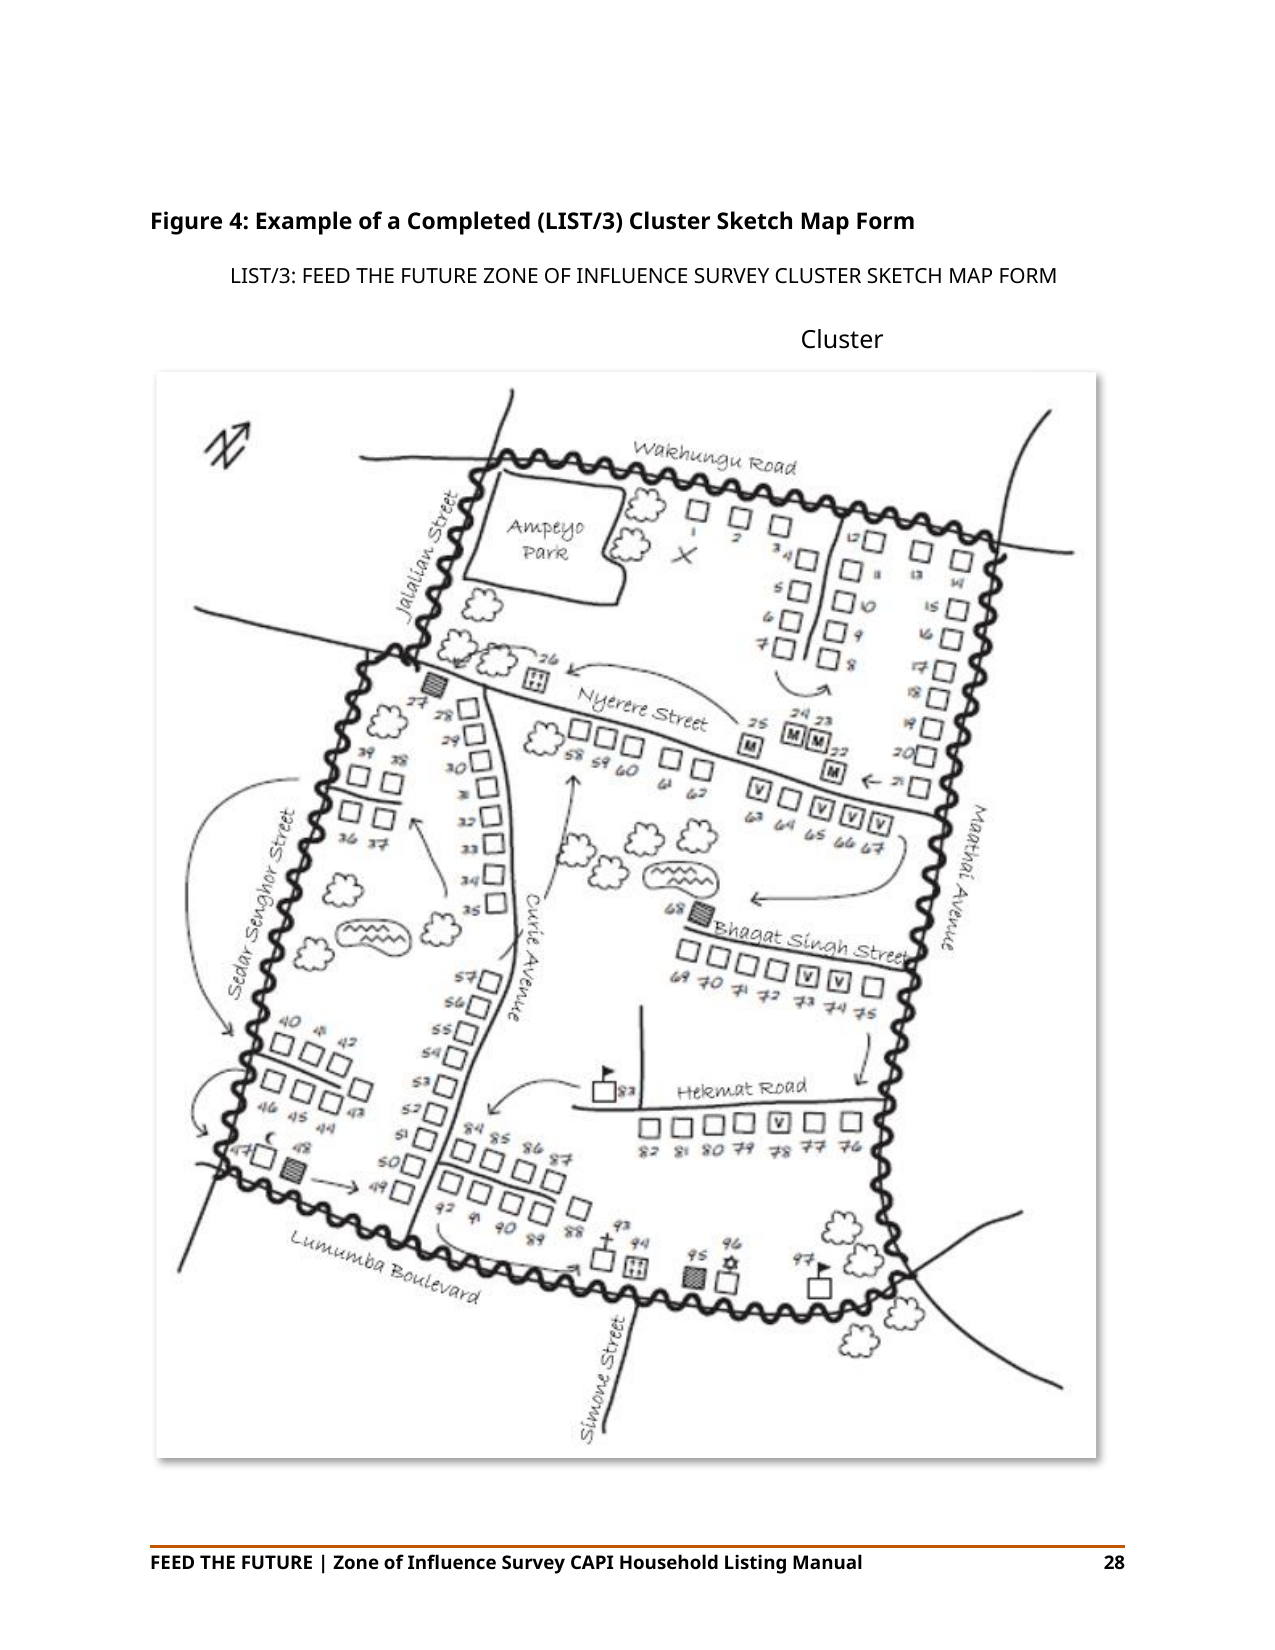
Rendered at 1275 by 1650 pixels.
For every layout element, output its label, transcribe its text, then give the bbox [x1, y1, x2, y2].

picture [156, 372, 1097, 1458]
title Figure 4: Example of a Completed (LIST/3) Cluster Sketch Map Form [150, 205, 1125, 236]
